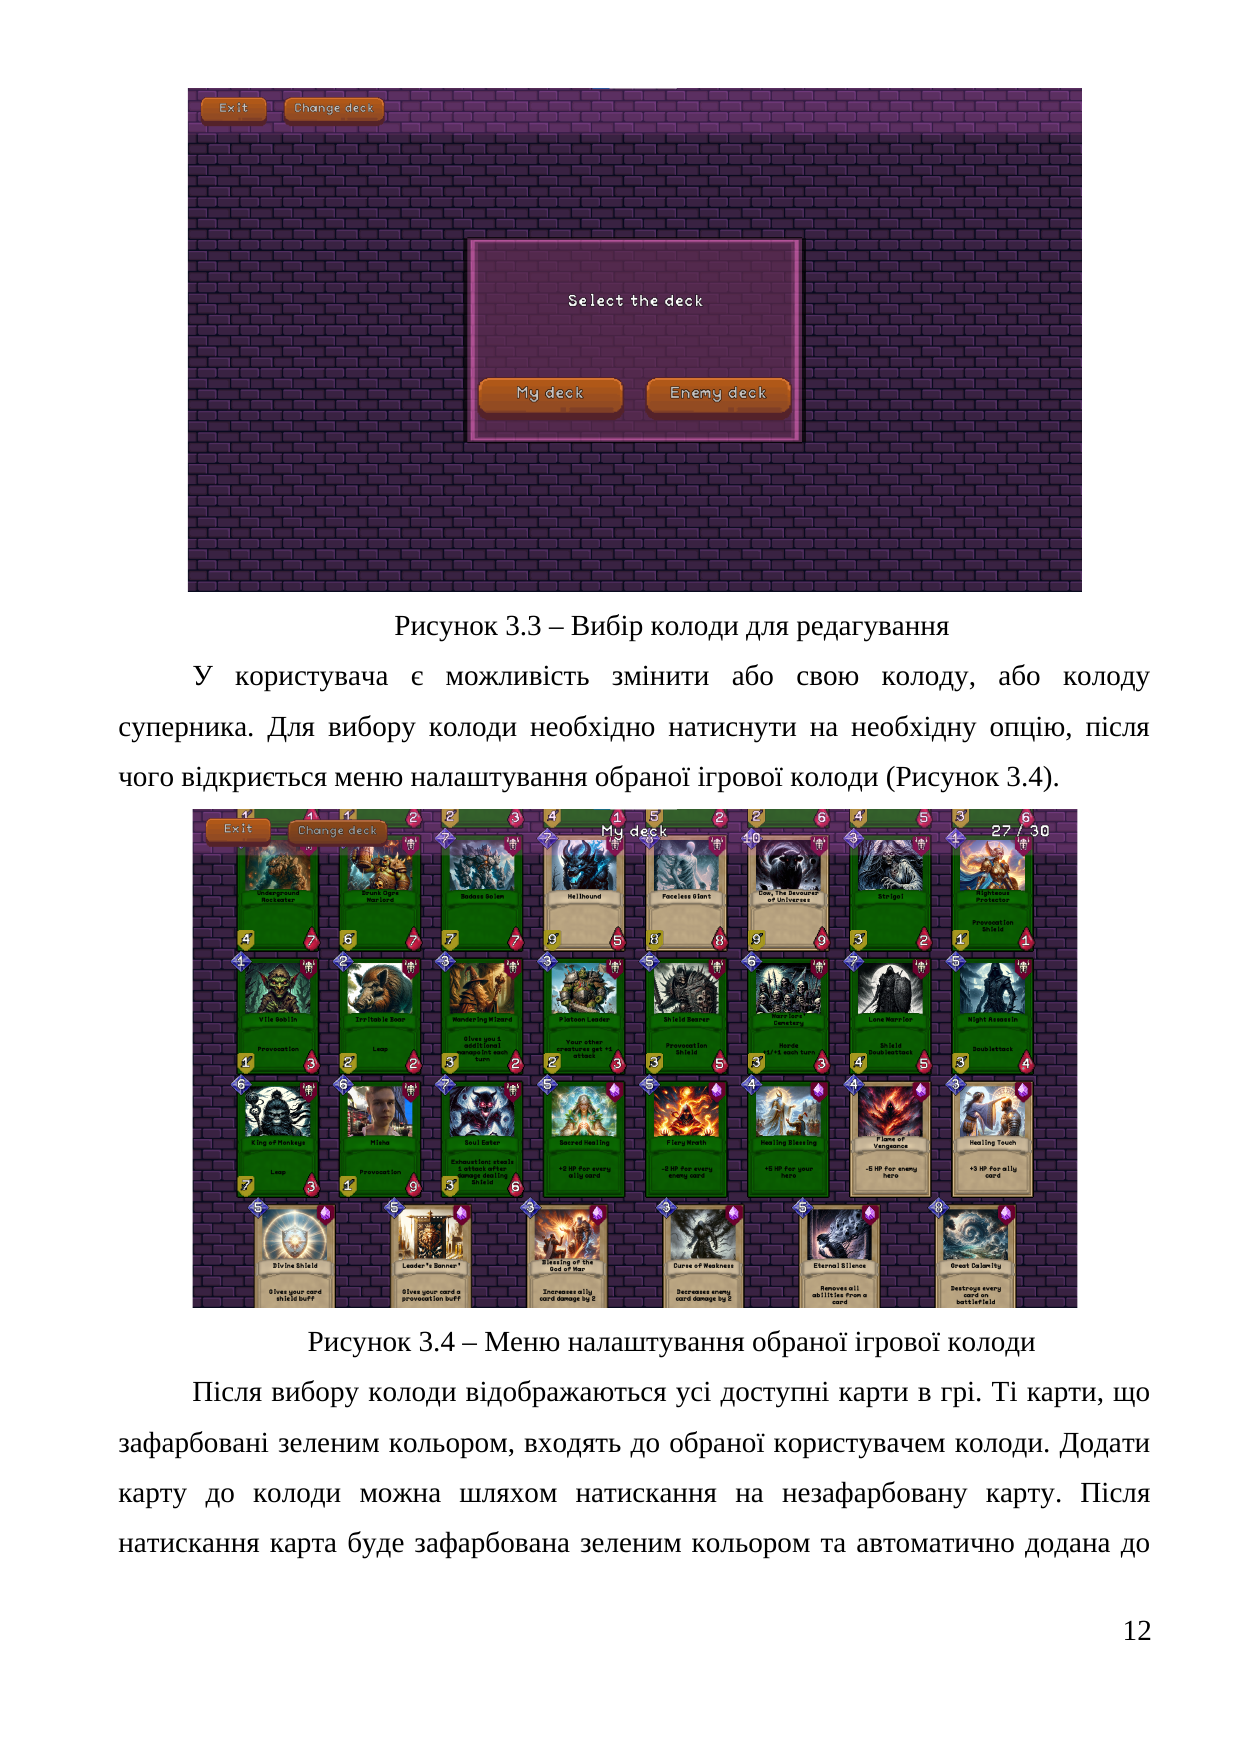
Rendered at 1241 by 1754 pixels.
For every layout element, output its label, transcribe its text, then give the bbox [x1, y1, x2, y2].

text У користувача є можливість змінити або свою колоду, або колоду суперника. Для вибору колоди необхідно натиснути на необхідну опцію, після чого відкриється меню налаштування обраної ігрової колоди (Рисунок 3.4). [118, 658, 1152, 793]
picture [192, 809, 1078, 1308]
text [118, 1374, 1152, 1559]
text Рисунок 3.3 – Вибір колоди для редагування [118, 608, 1152, 642]
text Рисунок 3.4 – Меню налаштування обраної ігрової колоди [118, 1324, 1152, 1358]
picture [187, 88, 1082, 592]
